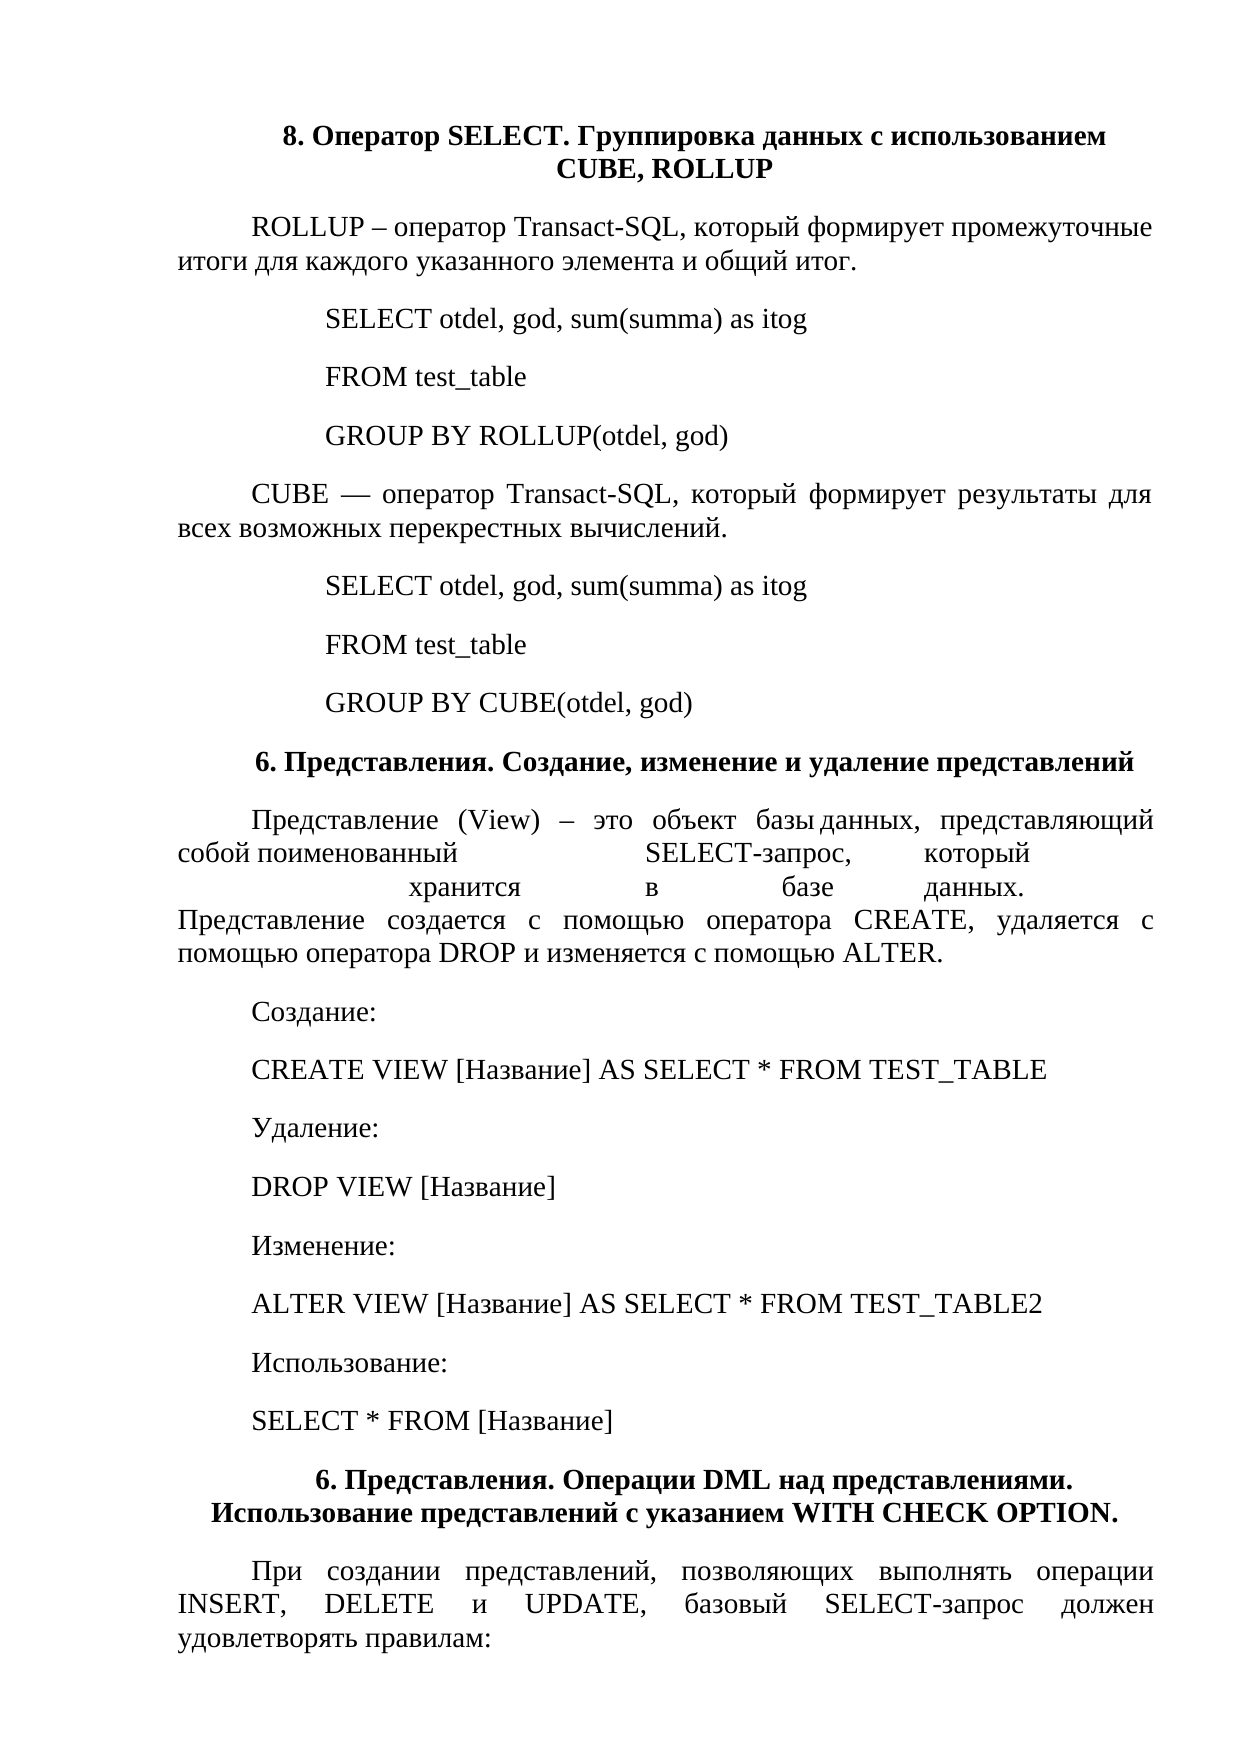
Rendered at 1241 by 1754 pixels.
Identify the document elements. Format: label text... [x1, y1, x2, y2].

text FROM test_table [325, 359, 1154, 393]
text ROLLUP – оператор Transact-SQL, который формирует промежуточные итоги для каждого указанного элемента и общий итог. [177, 210, 1159, 276]
text GROUP BY CUBE(otdel, god) [325, 685, 1154, 719]
text 6. Представления. Операции DML над представлениями. Использование представлений с указанием WITH CHECK OPTION. [211, 1462, 1126, 1529]
text Удаление: [251, 1111, 1154, 1144]
text SELECT * FROM [Название] [251, 1403, 1154, 1437]
text FROM test_table [325, 627, 1154, 660]
text DROP VIEW [Название] [251, 1169, 1154, 1203]
text CREATE VIEW [Название] AS SELECT * FROM TEST_TABLE [251, 1052, 1154, 1086]
text ALTER VIEW [Название] AS SELECT * FROM TEST_TABLE2 [251, 1286, 1154, 1320]
text SELECT otdel, god, sum(summa) as itog [325, 568, 1154, 602]
text SELECT otdel, god, sum(summa) as itog [325, 301, 1154, 335]
text При создании представлений, позволяющих выполнять операции INSERT, DELETE и UPDATE, базовый SELECT-запрос должен удовлетворять правилам: [177, 1554, 1154, 1653]
text Создание: [251, 994, 1154, 1027]
text 6. Представления. Создание, изменение и удаление представлений [255, 744, 1154, 777]
text 8. Оператор SELECT. Группировка данных с использованием CUBE, ROLLUP [282, 118, 1127, 185]
text Представление (View) – это объект базыданных, представляющий собой поименованный SELECT-запрос, который хранится в базе данных. Представление создается с помощью оператора CREATE, удаляется с помощью оператора DROP и изменяется с помощью ALTER. [177, 803, 1154, 969]
text CUBE — оператор Transact-SQL, который формирует результаты для всех возможных перекрестных вычислений. [177, 477, 1159, 543]
text Изменение: [251, 1228, 1154, 1261]
text GROUP BY ROLLUP(otdel, god) [325, 418, 1154, 452]
text Использование: [251, 1345, 1154, 1378]
